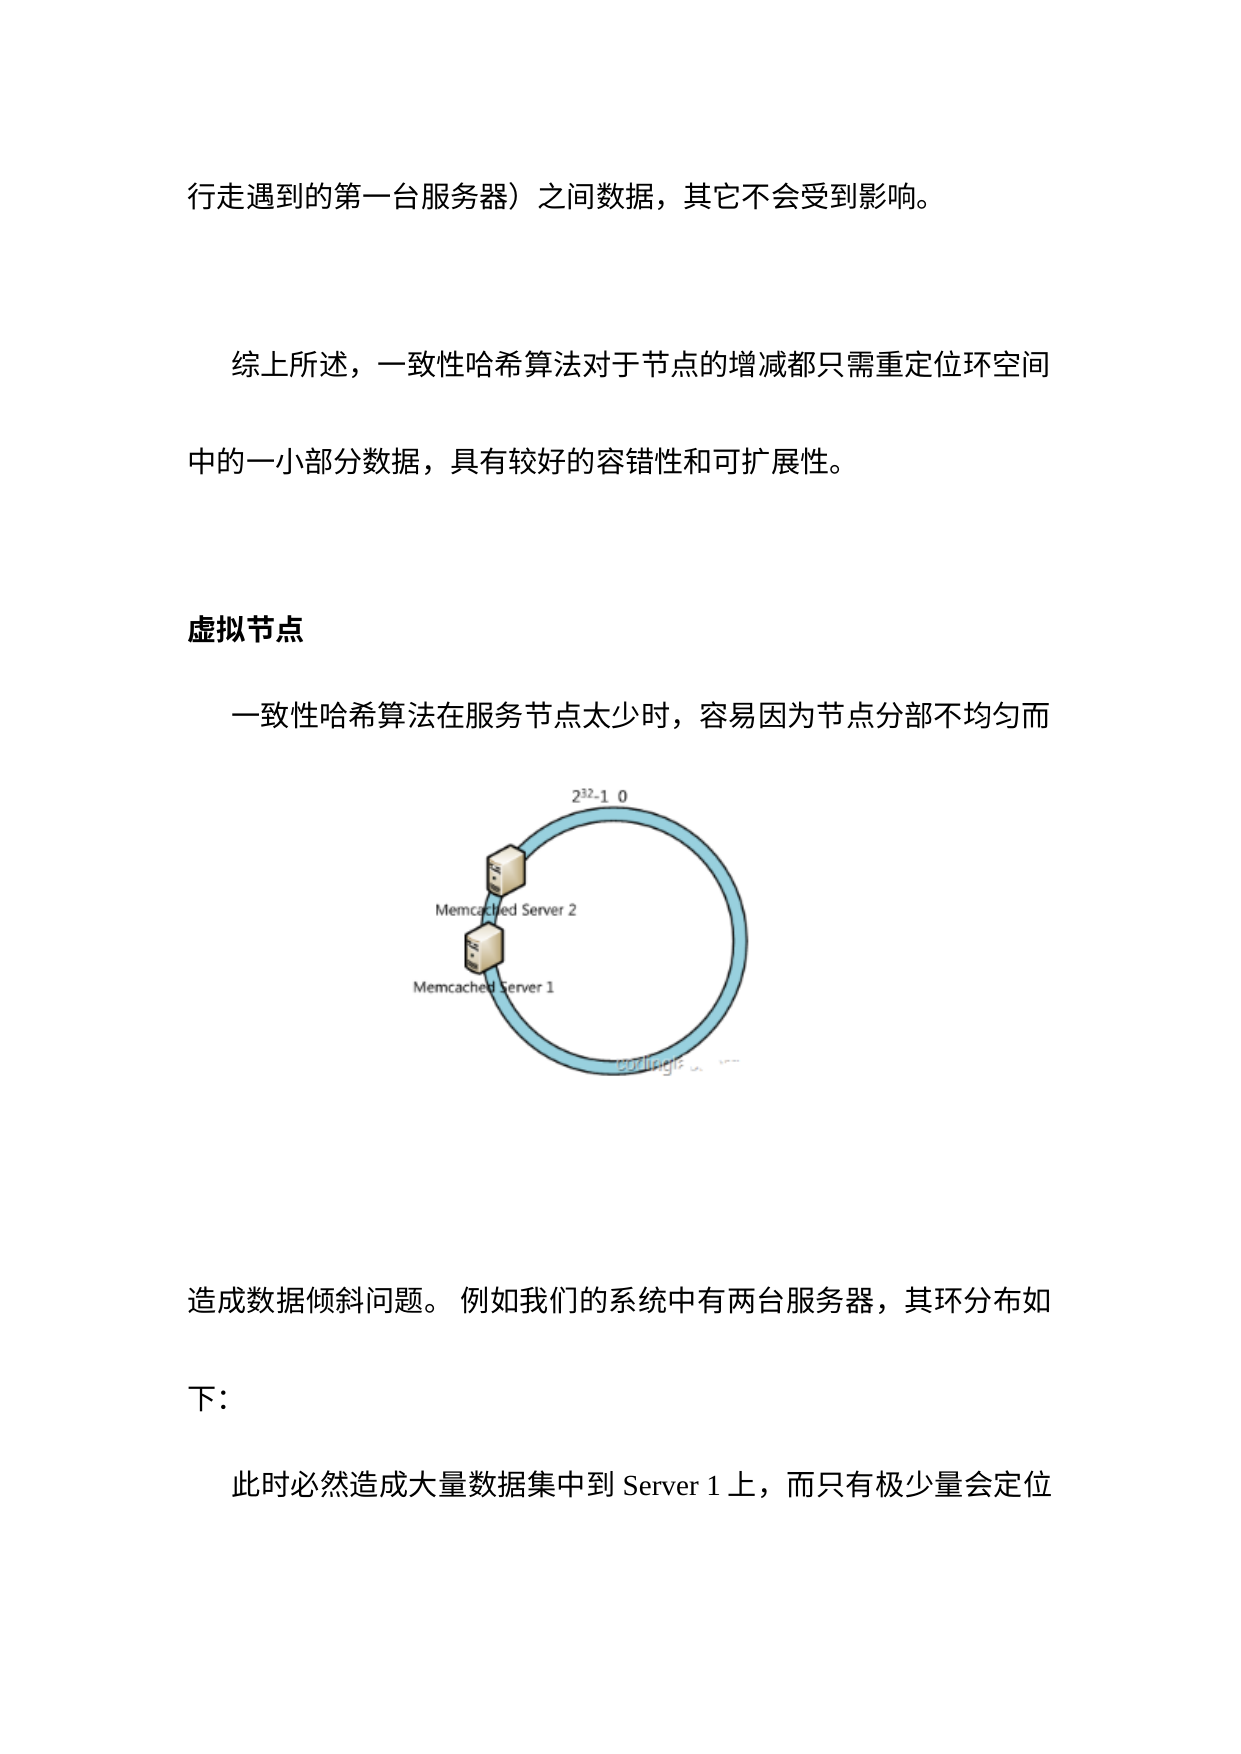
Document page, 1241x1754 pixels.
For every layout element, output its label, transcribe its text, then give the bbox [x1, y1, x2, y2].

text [187, 162, 1053, 227]
picture [410, 781, 830, 1087]
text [187, 1450, 1053, 1515]
text 一致性哈希算法在服务节点太少时，容易因为节点分部不均匀而造成数据倾斜问题。 例如我们的系统中有两台服务器，其环分布如下： [187, 681, 1053, 1429]
subtitle 虚拟节点 [187, 595, 1053, 660]
text 综上所述，一致性哈希算法对于节点的增减都只需重定位环空间中的一小部分数据，具有较好的容错性和可扩展性。 [187, 330, 1053, 492]
